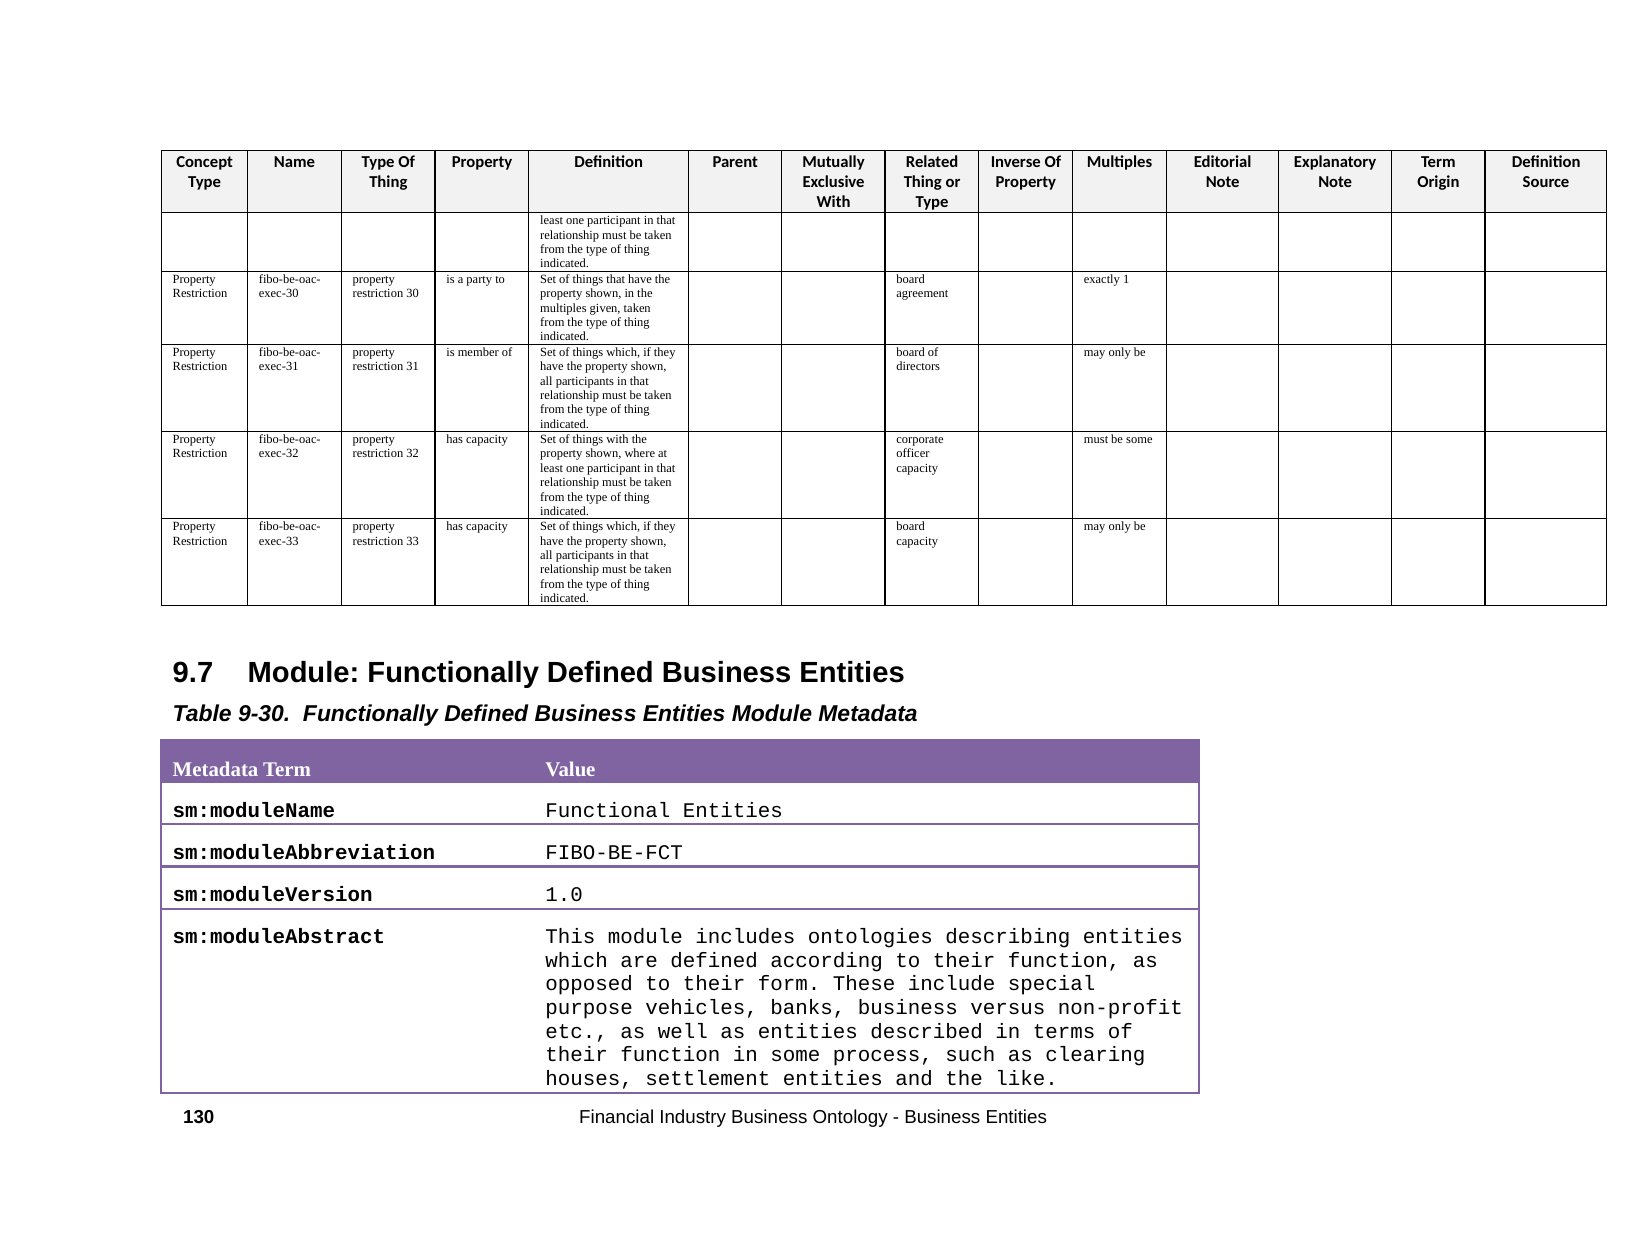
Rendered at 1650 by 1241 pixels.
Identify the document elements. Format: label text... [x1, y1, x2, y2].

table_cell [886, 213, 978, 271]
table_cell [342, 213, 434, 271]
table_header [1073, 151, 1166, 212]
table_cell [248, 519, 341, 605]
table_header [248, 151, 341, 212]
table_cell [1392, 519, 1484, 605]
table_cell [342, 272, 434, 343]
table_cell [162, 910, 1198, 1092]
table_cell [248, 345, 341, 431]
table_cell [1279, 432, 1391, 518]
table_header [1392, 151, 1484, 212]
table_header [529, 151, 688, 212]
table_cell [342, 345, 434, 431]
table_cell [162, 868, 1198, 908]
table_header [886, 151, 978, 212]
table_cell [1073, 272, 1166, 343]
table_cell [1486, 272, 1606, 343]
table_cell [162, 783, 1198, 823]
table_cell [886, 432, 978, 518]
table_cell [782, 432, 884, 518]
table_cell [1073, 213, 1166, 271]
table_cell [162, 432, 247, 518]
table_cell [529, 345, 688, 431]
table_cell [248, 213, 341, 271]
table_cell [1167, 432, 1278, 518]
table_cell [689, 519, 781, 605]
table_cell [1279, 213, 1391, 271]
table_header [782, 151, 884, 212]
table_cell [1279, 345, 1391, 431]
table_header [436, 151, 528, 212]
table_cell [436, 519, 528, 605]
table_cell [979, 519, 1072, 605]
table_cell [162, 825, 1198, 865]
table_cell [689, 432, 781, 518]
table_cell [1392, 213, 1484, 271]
subtitle 9.7 Module: Functionally Defined Business Entities [172, 654, 1537, 688]
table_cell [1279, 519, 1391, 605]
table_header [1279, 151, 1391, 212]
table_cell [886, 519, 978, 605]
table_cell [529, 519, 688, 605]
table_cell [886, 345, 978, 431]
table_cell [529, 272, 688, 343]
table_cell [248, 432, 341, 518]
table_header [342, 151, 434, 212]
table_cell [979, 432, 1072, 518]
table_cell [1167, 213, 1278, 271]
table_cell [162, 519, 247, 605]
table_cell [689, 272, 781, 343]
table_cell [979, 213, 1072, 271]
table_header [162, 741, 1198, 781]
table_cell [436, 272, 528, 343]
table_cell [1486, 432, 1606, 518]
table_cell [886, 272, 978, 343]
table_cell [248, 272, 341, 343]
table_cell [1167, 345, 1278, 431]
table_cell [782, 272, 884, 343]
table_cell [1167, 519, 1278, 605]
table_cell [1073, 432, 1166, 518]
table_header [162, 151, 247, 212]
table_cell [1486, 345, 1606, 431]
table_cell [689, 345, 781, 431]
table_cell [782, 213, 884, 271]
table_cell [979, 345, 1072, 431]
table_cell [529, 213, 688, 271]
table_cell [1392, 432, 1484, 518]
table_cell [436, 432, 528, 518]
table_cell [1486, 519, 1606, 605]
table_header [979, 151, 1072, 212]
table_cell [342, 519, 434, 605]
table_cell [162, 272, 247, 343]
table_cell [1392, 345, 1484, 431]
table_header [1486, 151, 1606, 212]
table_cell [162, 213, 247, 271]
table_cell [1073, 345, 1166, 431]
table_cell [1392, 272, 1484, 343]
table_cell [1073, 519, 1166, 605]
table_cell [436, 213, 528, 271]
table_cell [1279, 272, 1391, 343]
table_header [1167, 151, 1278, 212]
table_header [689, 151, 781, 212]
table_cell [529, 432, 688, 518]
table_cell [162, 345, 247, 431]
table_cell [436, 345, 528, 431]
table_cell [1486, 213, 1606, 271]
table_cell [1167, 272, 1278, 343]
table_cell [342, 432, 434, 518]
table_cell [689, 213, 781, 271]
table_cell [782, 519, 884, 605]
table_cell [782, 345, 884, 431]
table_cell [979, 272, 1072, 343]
text Table 9-30. Functionally Defined Business Entities Module Metadata [172, 700, 1537, 726]
